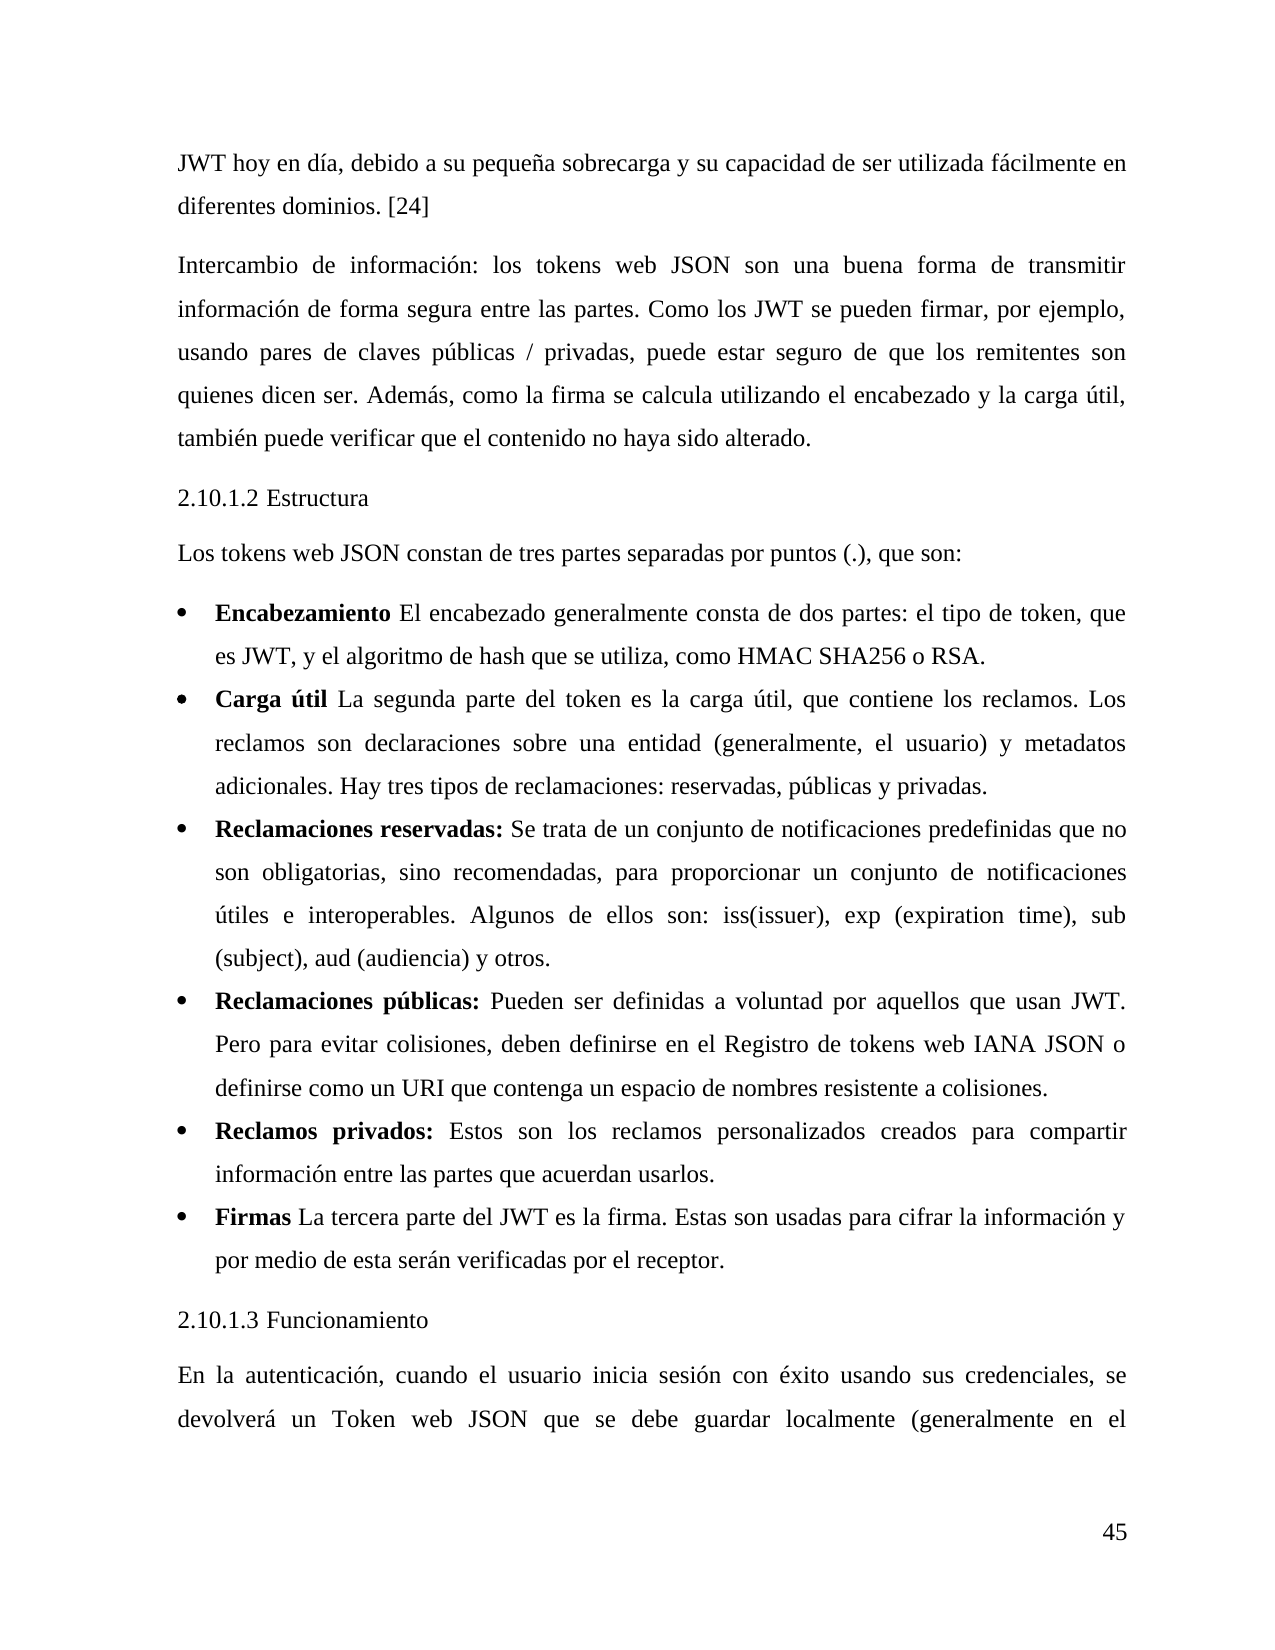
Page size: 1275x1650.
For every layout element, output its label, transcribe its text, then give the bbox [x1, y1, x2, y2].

list Encabezamiento El encabezado generalmente consta de dos partes: el tipo de token, que es JWT, y el algoritmo de hash que se utiliza, como HMAC SHA256 o RSA. [177, 598, 1127, 670]
list Carga útil La segunda parte del token es la carga útil, que contiene los reclamos. Los reclamos son declaraciones sobre una entidad (generalmente, el usuario) y metadatos adicionales. Hay tres tipos de reclamaciones: reservadas, públicas y privadas. [177, 684, 1127, 799]
subtitle Estructura [177, 483, 1127, 512]
list Reclamos privados: Estos son los reclamos personalizados creados para compartir información entre las partes que acuerdan usarlos. [177, 1116, 1127, 1188]
text Los tokens web JSON constan de tres partes separadas por puntos (.), que son: [177, 538, 1127, 567]
list Reclamaciones reservadas: Se trata de un conjunto de notificaciones predefinidas que no son obligatorias, sino recomendadas, para proporcionar un conjunto de notificaciones útiles e interoperables. Algunos de ellos son: iss(issuer), exp (expiration time), sub (subject), aud (audiencia) y otros. [177, 814, 1127, 972]
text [177, 1361, 1127, 1432]
list Firmas La tercera parte del JWT es la firma. Estas son usadas para cifrar la información y por medio de esta serán verificadas por el receptor. [177, 1202, 1127, 1274]
list Reclamaciones públicas: Pueden ser definidas a voluntad por aquellos que usan JWT. Pero para evitar colisiones, deben definirse en el Registro de tokens web IANA JSON o definirse como un URI que contenga un espacio de nombres resistente a colisiones. [177, 986, 1127, 1101]
text Intercambio de información: los tokens web JSON son una buena forma de transmitir información de forma segura entre las partes. Como los JWT se pueden firmar, por ejemplo, usando pares de claves públicas / privadas, puede estar seguro de que los remitentes son quienes dicen ser. Además, como la firma se calcula utilizando el encabezado y la carga útil, también puede verificar que el contenido no haya sido alterado. [177, 251, 1127, 452]
subtitle Funcionamiento [177, 1305, 1127, 1334]
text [177, 148, 1127, 219]
